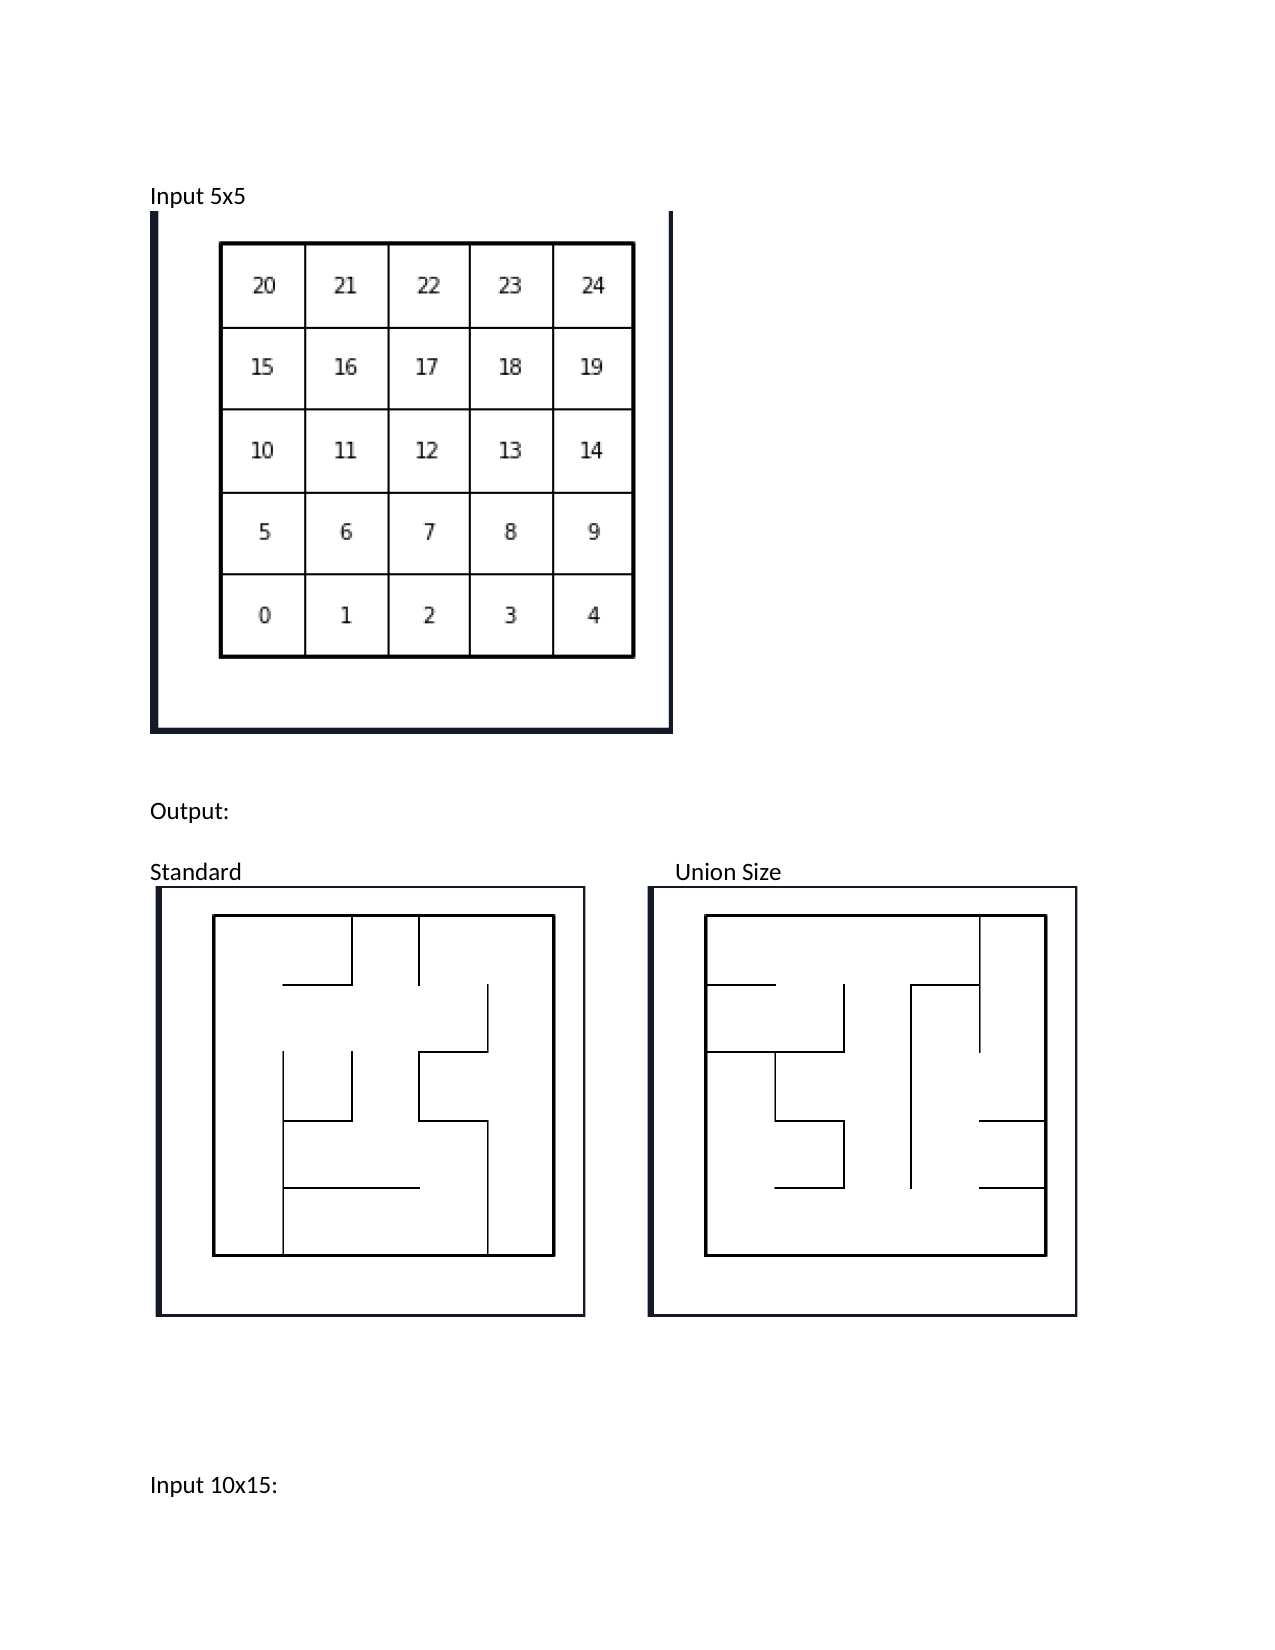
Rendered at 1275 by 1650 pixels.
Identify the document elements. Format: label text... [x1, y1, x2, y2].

text Output: [150, 795, 1125, 826]
picture [150, 211, 673, 734]
picture [647, 886, 1078, 1317]
text Input 10x15: [150, 1469, 1125, 1499]
text Input 5x5 [150, 181, 1125, 211]
picture [155, 886, 586, 1317]
text Standard Union Size [150, 856, 1125, 887]
